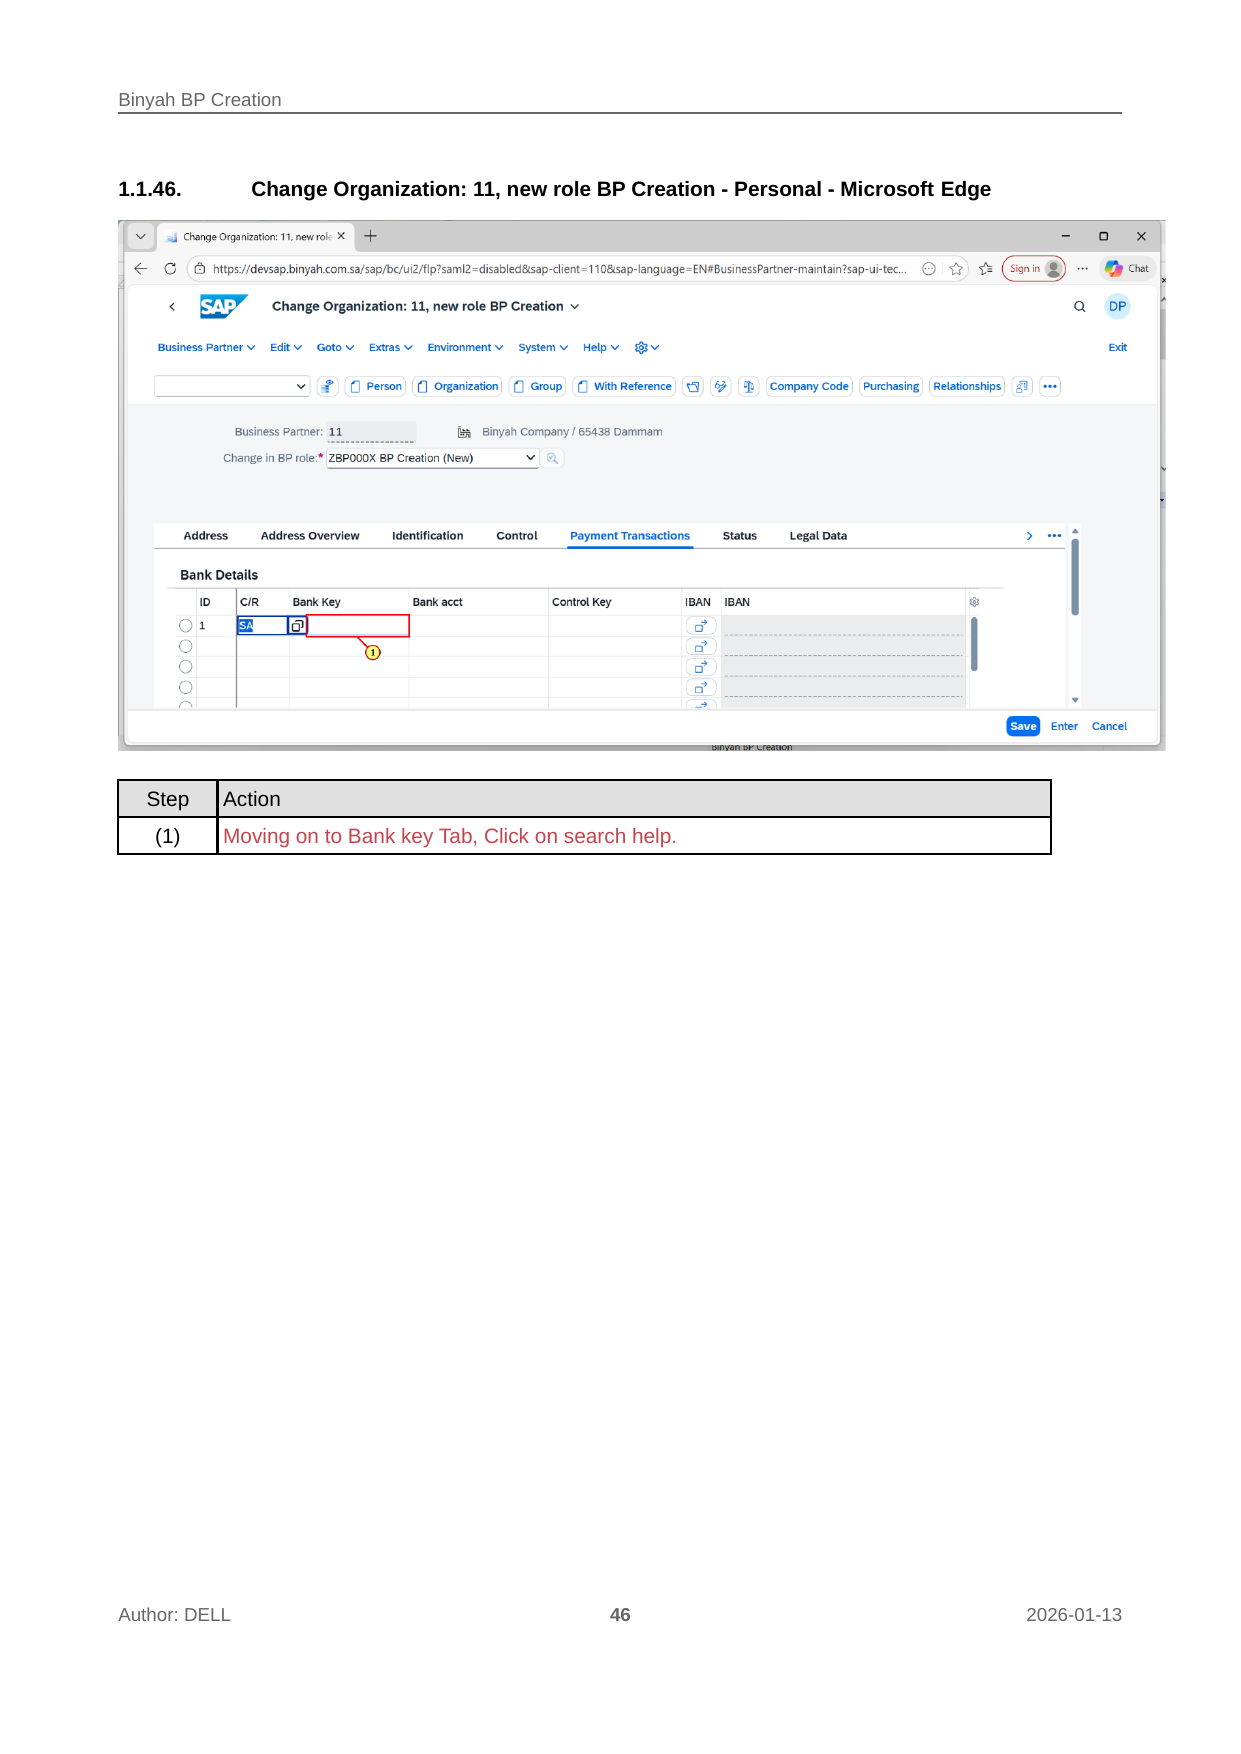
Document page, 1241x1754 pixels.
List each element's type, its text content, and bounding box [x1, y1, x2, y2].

picture [118, 220, 1166, 751]
table_header Step [119, 781, 216, 816]
table_header Action [219, 781, 1050, 816]
table_cell (1) [119, 818, 216, 853]
table_cell Moving on to Bank key Tab, Click on search help. [219, 818, 1050, 853]
text Change Organization: 11, new role BP Creation - Personal - Microsoft​ Edge [118, 177, 1122, 201]
